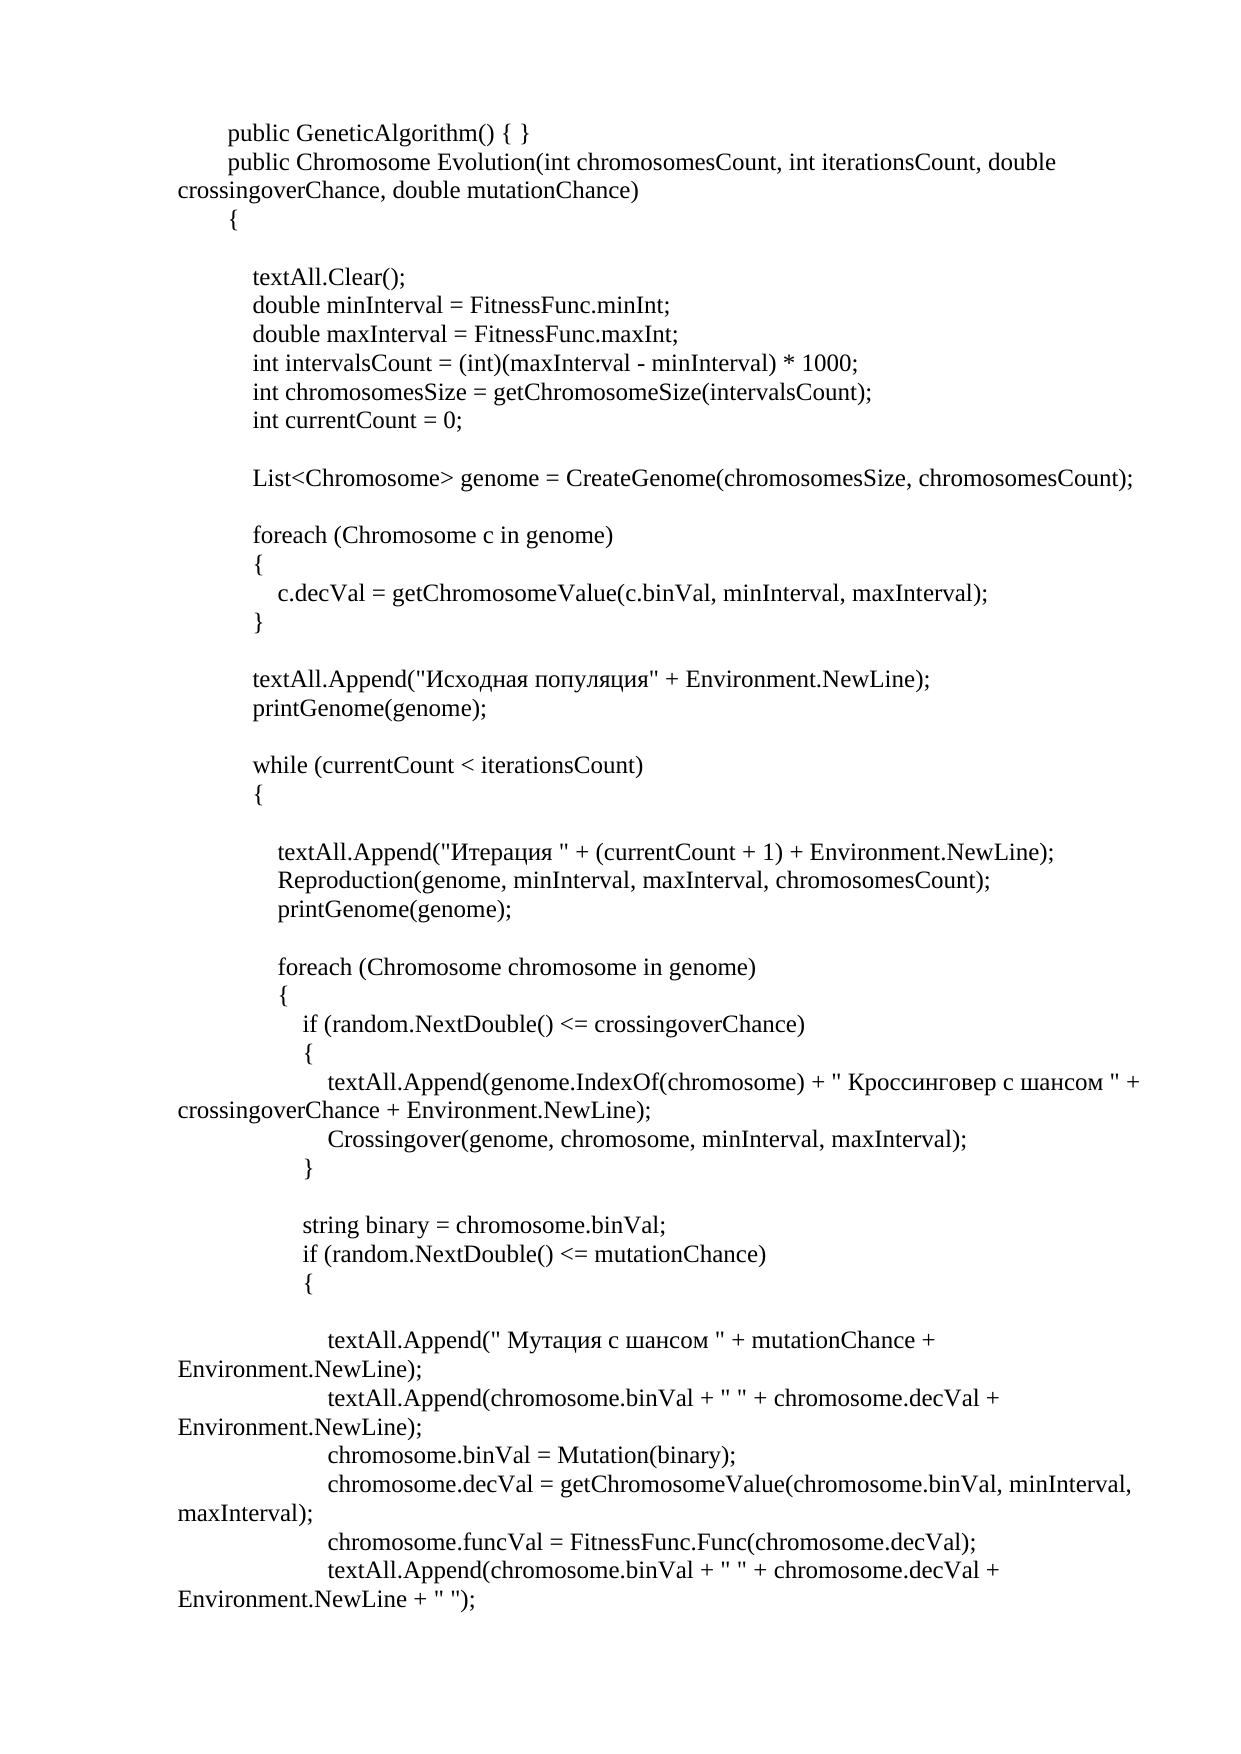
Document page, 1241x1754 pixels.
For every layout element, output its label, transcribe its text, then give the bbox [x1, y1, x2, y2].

text public Chromosome Evolution(int chromosomesCount, int iterationsCount, double crossingoverChance, double mutationChance) [177, 147, 1152, 204]
text while (currentCount < iterationsCount) [177, 751, 1152, 779]
text { [177, 1038, 1152, 1067]
text c.decVal = getChromosomeValue(c.binVal, minInterval, maxInterval); [177, 578, 1152, 607]
text textAll.Append(genome.IndexOf(chromosome) + " Кроссинговер с шансом " + crossingoverChance + Environment.NewLine); [177, 1067, 1152, 1124]
text chromosome.funcVal = FitnessFunc.Func(chromosome.decVal); [177, 1527, 1152, 1556]
text { [177, 204, 1152, 233]
text if (random.NextDouble() <= mutationChance) [177, 1239, 1152, 1268]
text if (random.NextDouble() <= crossingoverChance) [177, 1009, 1152, 1038]
text string binary = chromosome.binVal; [177, 1211, 1152, 1239]
text double maxInterval = FitnessFunc.maxInt; [177, 319, 1152, 348]
text { [177, 1268, 1152, 1297]
text double minInterval = FitnessFunc.minInt; [177, 291, 1152, 319]
text chromosome.binVal = Mutation(binary); [177, 1441, 1152, 1469]
text { [177, 779, 1152, 808]
text printGenome(genome); [177, 894, 1152, 923]
text { [177, 981, 1152, 1009]
text chromosome.decVal = getChromosomeValue(chromosome.binVal, minInterval, maxInterval); [177, 1469, 1152, 1527]
text int intervalsCount = (int)(maxInterval - minInterval) * 1000; [177, 348, 1152, 377]
text int currentCount = 0; [177, 406, 1152, 434]
text } [177, 1153, 1152, 1182]
text { [177, 549, 1152, 578]
text foreach (Chromosome chromosome in genome) [177, 952, 1152, 981]
text } [177, 607, 1152, 636]
text printGenome(genome); [177, 693, 1152, 722]
text textAll.Append(chromosome.binVal + " " + chromosome.decVal + Environment.NewLine + " "); [177, 1556, 1152, 1613]
text textAll.Append(" Мутация с шансом " + mutationChance + Environment.NewLine); [177, 1326, 1152, 1383]
text foreach (Chromosome c in genome) [177, 521, 1152, 549]
text textAll.Append("Итерация " + (currentCount + 1) + Environment.NewLine); [177, 837, 1152, 866]
text textAll.Clear(); [177, 262, 1152, 291]
text textAll.Append(chromosome.binVal + " " + chromosome.decVal + Environment.NewLine); [177, 1383, 1152, 1441]
text List<Chromosome> genome = CreateGenome(chromosomesSize, chromosomesCount); [177, 463, 1152, 492]
text textAll.Append("Исходная популяция" + Environment.NewLine); [177, 664, 1152, 693]
text int chromosomesSize = getChromosomeSize(intervalsCount); [177, 377, 1152, 406]
text Crossingover(genome, chromosome, minInterval, maxInterval); [177, 1124, 1152, 1153]
text public GeneticAlgorithm() { } [177, 118, 1152, 147]
text Reproduction(genome, minInterval, maxInterval, chromosomesCount); [177, 866, 1152, 894]
